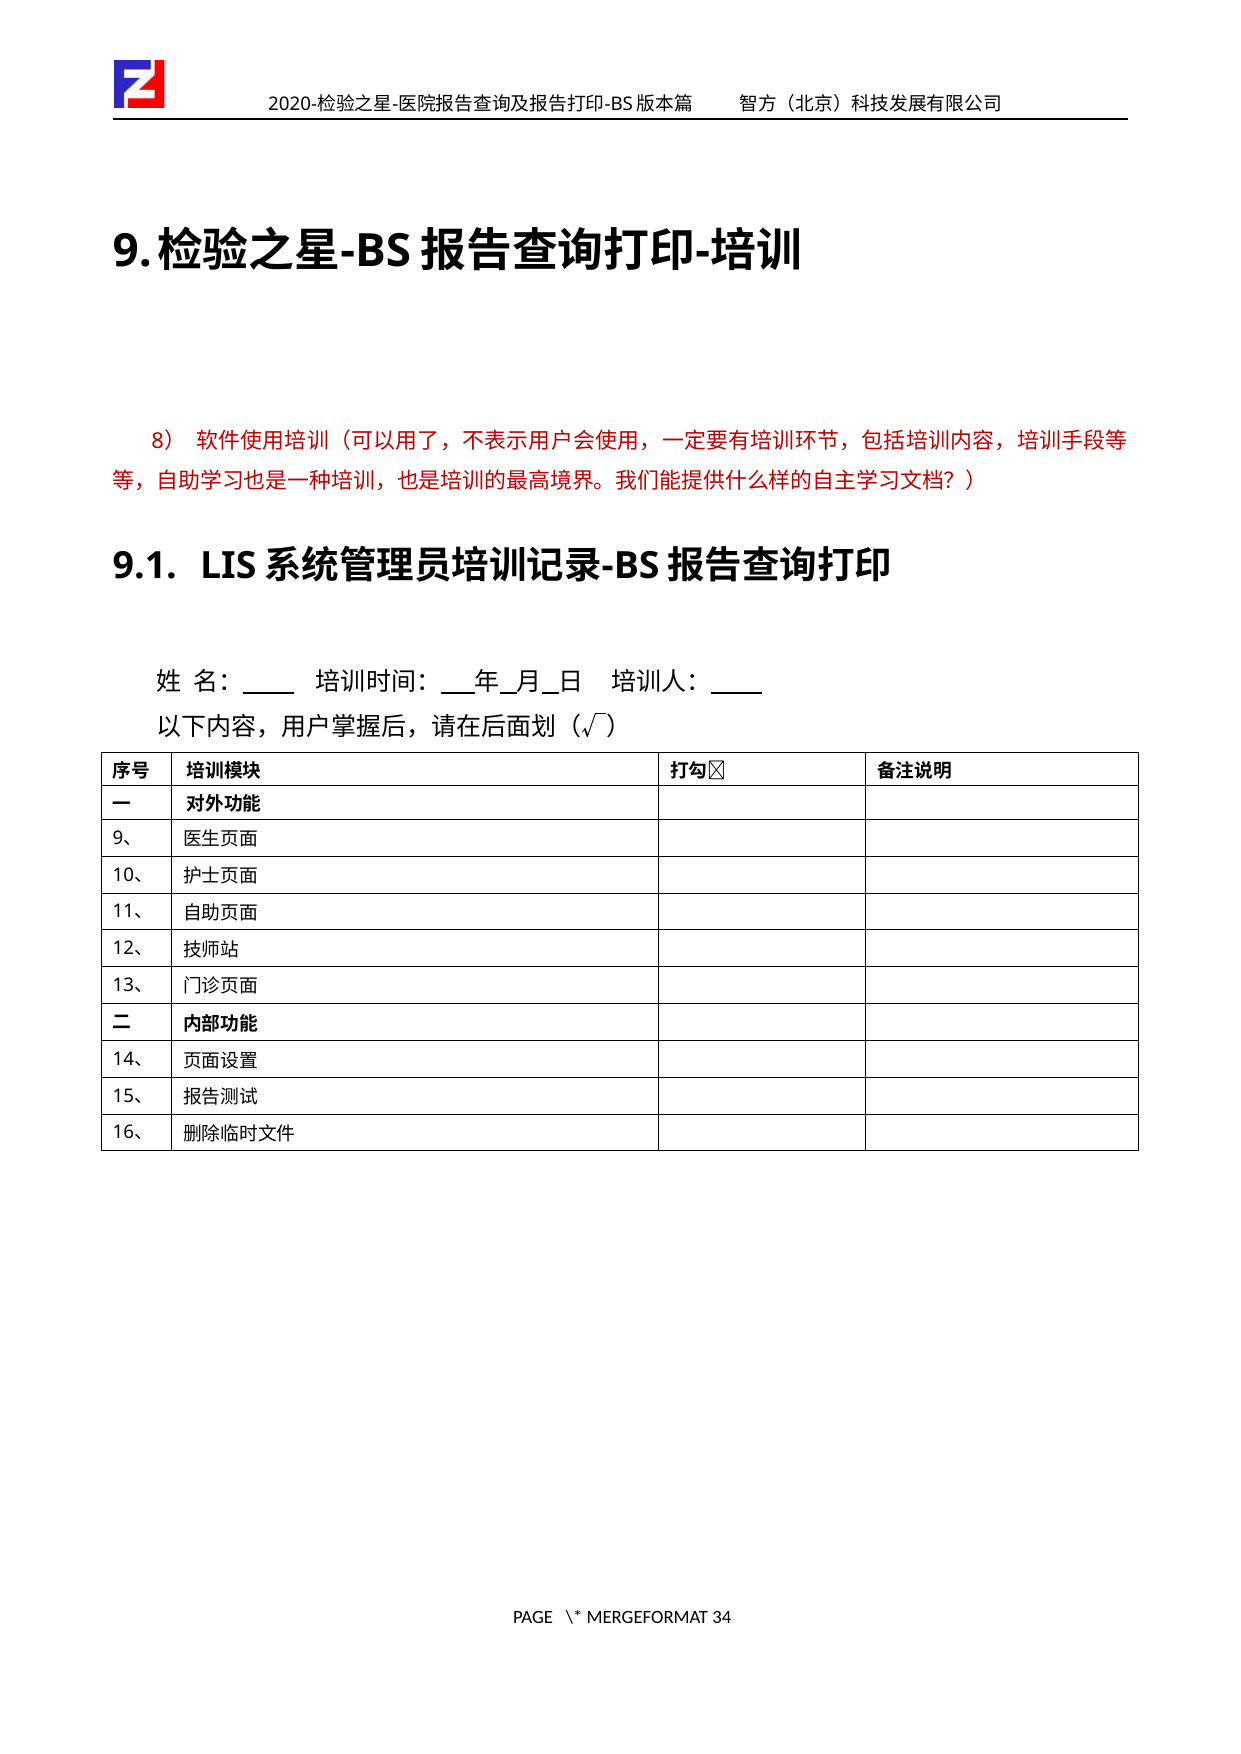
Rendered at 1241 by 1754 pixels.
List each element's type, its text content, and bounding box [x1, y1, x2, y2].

table_cell [102, 1078, 171, 1113]
table_cell [102, 967, 171, 1003]
subtitle LIS系统管理员培训记录-BS报告查询打印 [112, 529, 1128, 594]
table_cell [866, 1078, 1138, 1113]
table_cell [866, 967, 1138, 1003]
table_cell [102, 1115, 171, 1150]
table_cell [102, 857, 171, 892]
table_cell [659, 1115, 865, 1150]
table_cell [866, 820, 1138, 856]
table_cell [866, 1004, 1138, 1040]
table_cell 二 [102, 1004, 171, 1040]
picture [114, 60, 165, 108]
table_cell [659, 1004, 865, 1040]
table_cell [659, 1041, 865, 1077]
table_cell 护士页面 [172, 857, 658, 892]
table_cell [102, 894, 171, 929]
table_cell 页面设置 [172, 1041, 658, 1077]
text 以下内容，用户掌握后，请在后面划（√） [112, 706, 1128, 743]
text 姓 名： 培训时间： 年 月 日 培训人： [112, 661, 1128, 697]
table_header 打勾 [659, 753, 865, 785]
table_cell 一 [102, 786, 171, 819]
subtitle 检验之星-BS报告查询打印-培训 [112, 197, 1128, 295]
table_cell [102, 930, 171, 966]
table_cell 医生页面 [172, 820, 658, 856]
table_cell 自助页面 [172, 894, 658, 929]
table_cell [866, 930, 1138, 966]
table_cell 门诊页面 [172, 967, 658, 1003]
table_header 序号 [102, 753, 171, 785]
table_cell [102, 1041, 171, 1077]
table_cell [102, 820, 171, 856]
table_cell [659, 1078, 865, 1113]
table_cell [659, 857, 865, 892]
table_cell 报告测试 [172, 1078, 658, 1113]
table_cell [866, 786, 1138, 819]
table_cell [866, 1041, 1138, 1077]
list 8） 软件使用培训（可以用了，不表示用户会使用，一定要有培训环节，包括培训内容，培训手段等等，自助学习也是一种培训，也是培训的最高境界。我们能提供什么样的自主学习文档？） [112, 423, 1128, 494]
table_cell [659, 967, 865, 1003]
table_header 培训模块 [172, 753, 658, 785]
table_cell 删除临时文件 [172, 1115, 658, 1150]
table_cell 技师站 [172, 930, 658, 966]
table_cell 对外功能 [172, 786, 658, 819]
table_cell [659, 930, 865, 966]
table_cell [659, 894, 865, 929]
table_cell [866, 1115, 1138, 1150]
table_cell 内部功能 [172, 1004, 658, 1040]
table_cell [866, 894, 1138, 929]
table_header 备注说明 [866, 753, 1138, 785]
table_cell [866, 857, 1138, 892]
table_cell [659, 786, 865, 819]
table_cell [659, 820, 865, 856]
